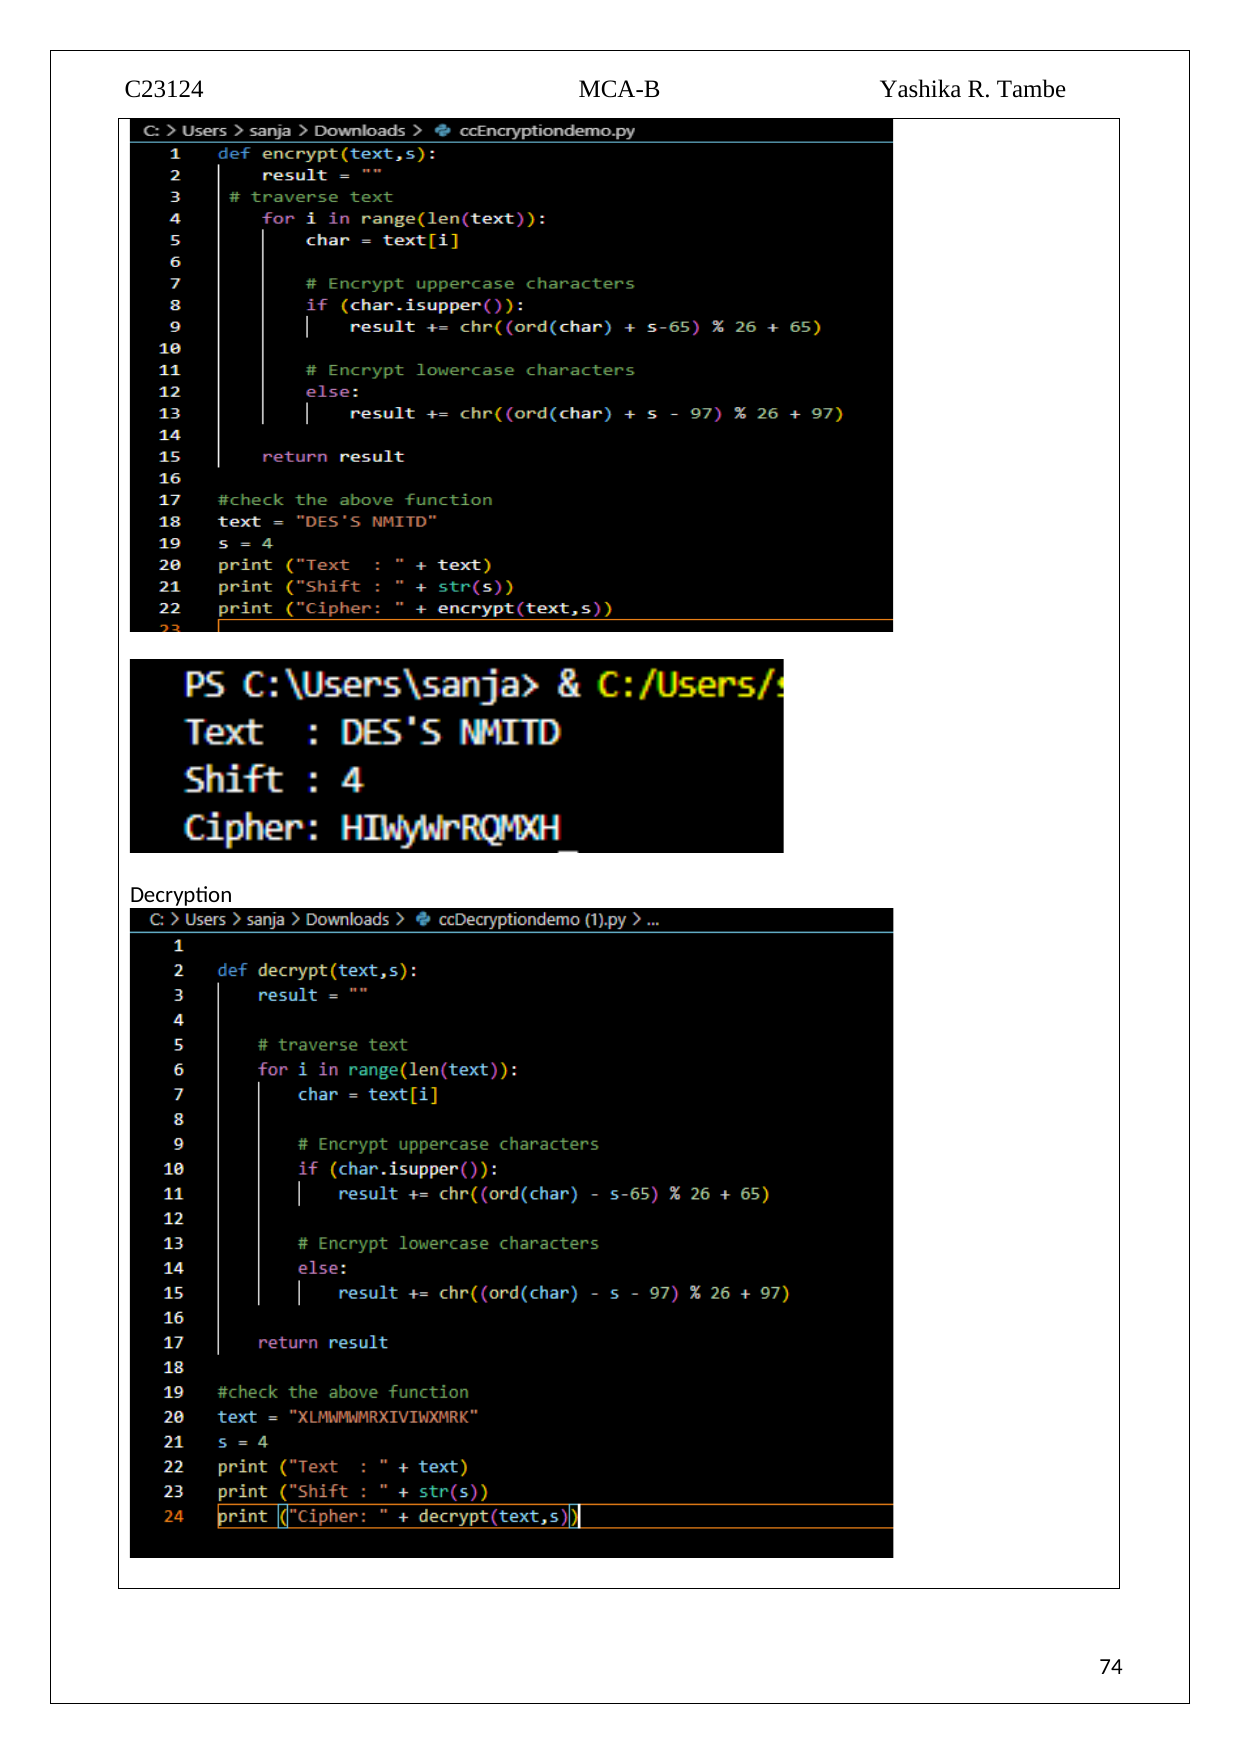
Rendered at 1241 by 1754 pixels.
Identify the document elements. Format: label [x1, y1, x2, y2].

picture [129, 659, 784, 853]
picture [129, 908, 894, 1558]
picture [129, 119, 894, 632]
table_cell [119, 119, 1119, 1588]
